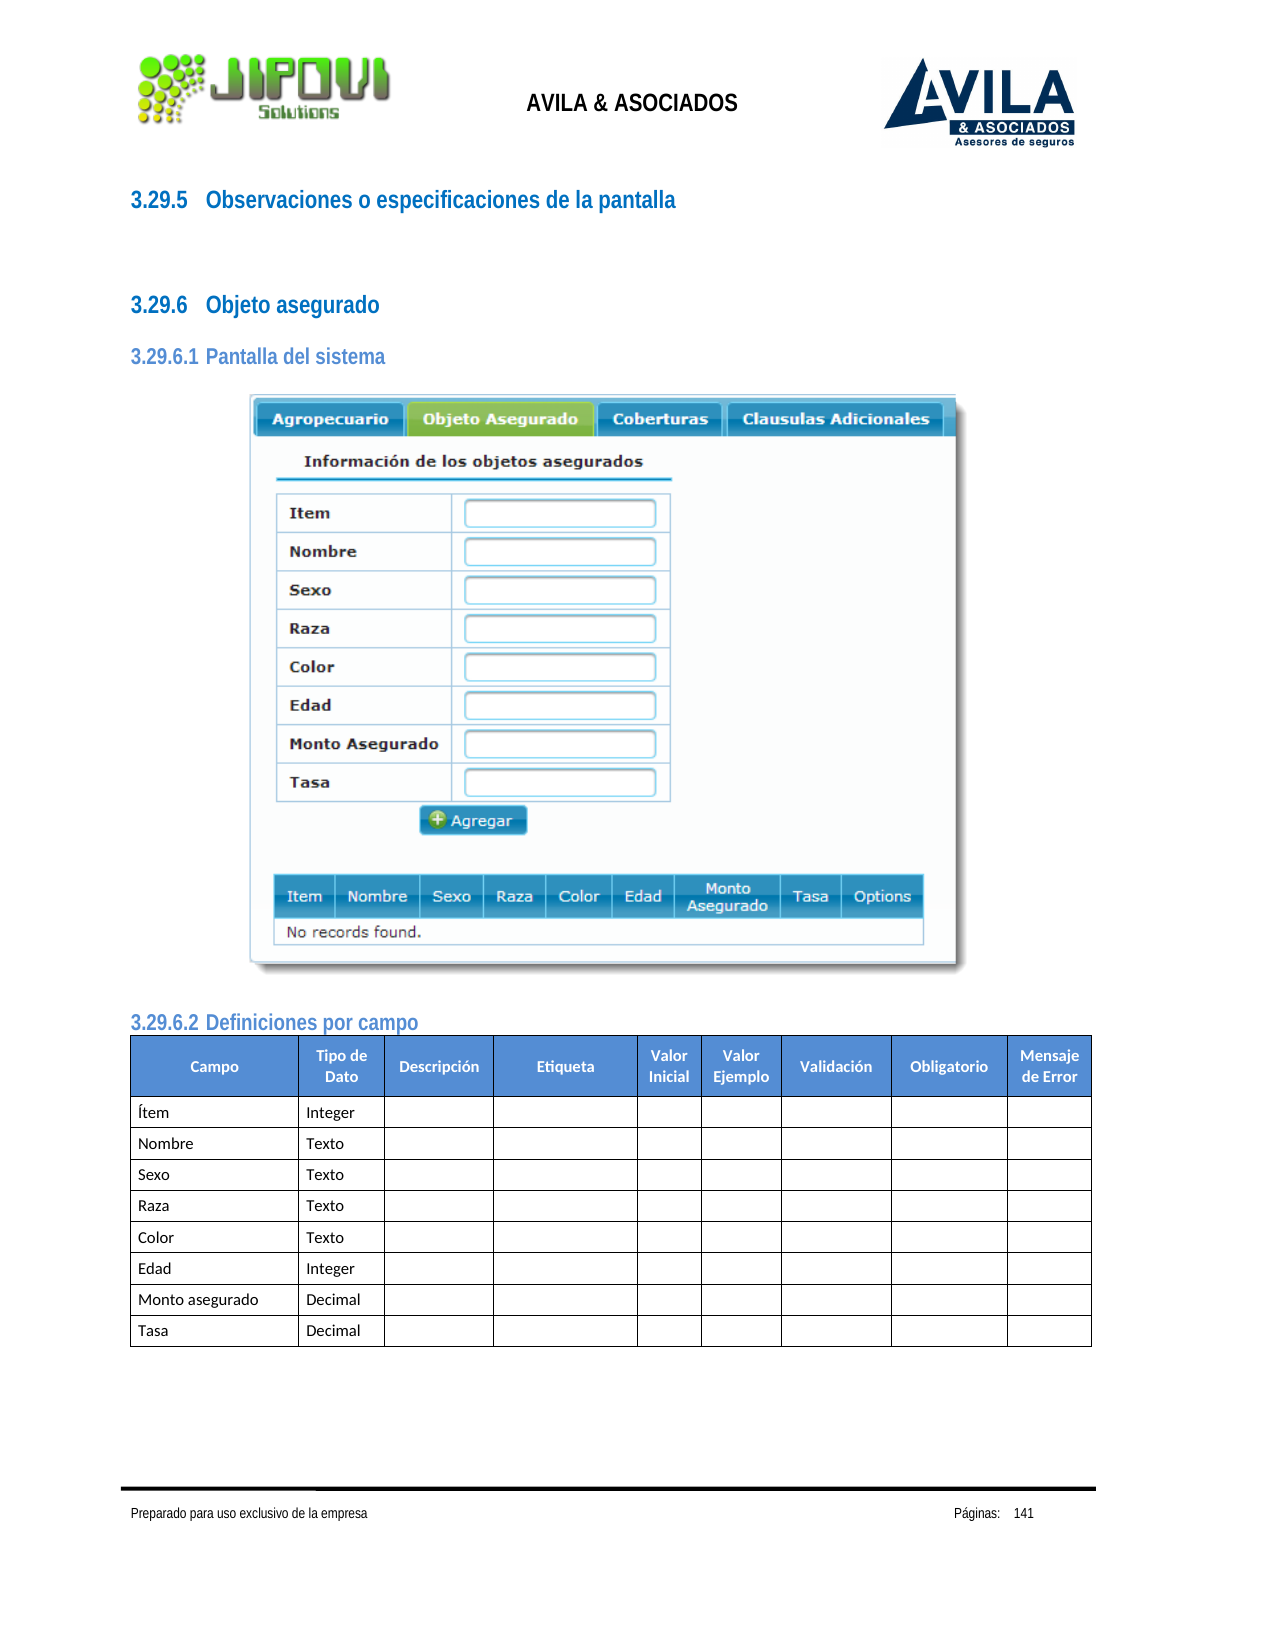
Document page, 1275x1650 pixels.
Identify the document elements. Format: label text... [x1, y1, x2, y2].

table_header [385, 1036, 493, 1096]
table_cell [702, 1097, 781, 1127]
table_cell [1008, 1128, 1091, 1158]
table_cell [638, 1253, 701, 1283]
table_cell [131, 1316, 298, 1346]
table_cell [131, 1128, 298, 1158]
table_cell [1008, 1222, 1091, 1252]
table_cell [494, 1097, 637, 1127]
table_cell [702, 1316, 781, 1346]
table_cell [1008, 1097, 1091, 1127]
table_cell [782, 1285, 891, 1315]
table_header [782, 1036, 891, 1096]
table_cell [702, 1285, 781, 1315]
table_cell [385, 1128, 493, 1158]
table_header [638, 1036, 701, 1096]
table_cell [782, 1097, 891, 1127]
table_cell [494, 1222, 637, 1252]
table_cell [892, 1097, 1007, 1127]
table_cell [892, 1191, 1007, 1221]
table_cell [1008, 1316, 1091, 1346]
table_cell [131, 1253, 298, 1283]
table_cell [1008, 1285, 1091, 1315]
subtitle Objeto asegurado [131, 289, 1092, 318]
subtitle Pantalla del sistema [131, 343, 1092, 369]
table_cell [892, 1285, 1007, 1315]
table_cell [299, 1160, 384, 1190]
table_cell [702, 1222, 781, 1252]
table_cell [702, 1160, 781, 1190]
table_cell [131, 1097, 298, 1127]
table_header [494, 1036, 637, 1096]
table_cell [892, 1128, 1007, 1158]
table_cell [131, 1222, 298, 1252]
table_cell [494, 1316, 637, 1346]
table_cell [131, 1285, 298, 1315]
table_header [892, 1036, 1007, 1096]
picture [247, 394, 976, 984]
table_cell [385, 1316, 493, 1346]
picture [881, 57, 1077, 148]
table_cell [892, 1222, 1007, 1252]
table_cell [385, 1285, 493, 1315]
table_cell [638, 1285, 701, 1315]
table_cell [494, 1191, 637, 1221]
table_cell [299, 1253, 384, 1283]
subtitle Observaciones o especificaciones de la pantalla [131, 184, 1092, 213]
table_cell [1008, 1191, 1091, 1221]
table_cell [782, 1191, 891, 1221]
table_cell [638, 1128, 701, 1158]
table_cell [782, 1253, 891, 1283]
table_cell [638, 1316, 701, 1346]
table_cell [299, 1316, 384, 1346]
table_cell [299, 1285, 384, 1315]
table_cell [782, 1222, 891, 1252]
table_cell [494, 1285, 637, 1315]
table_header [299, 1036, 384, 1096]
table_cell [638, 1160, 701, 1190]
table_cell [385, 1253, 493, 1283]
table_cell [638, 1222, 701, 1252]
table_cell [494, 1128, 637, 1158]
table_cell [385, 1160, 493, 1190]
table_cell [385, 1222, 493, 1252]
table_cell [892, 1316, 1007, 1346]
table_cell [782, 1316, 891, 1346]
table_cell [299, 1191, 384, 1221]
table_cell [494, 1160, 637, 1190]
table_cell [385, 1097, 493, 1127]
subtitle Definiciones por campo [131, 1009, 1092, 1035]
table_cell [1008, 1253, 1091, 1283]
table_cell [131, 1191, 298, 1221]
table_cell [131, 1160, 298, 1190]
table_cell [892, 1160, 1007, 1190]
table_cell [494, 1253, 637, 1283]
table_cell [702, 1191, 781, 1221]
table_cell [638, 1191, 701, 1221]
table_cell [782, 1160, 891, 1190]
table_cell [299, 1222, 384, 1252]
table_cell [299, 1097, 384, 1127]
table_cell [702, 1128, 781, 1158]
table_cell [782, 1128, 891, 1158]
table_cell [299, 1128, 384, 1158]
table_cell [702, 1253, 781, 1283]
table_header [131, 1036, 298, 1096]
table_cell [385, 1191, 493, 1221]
picture [131, 47, 394, 128]
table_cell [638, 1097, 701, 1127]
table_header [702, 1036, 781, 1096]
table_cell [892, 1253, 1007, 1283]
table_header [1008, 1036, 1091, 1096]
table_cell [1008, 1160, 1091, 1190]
